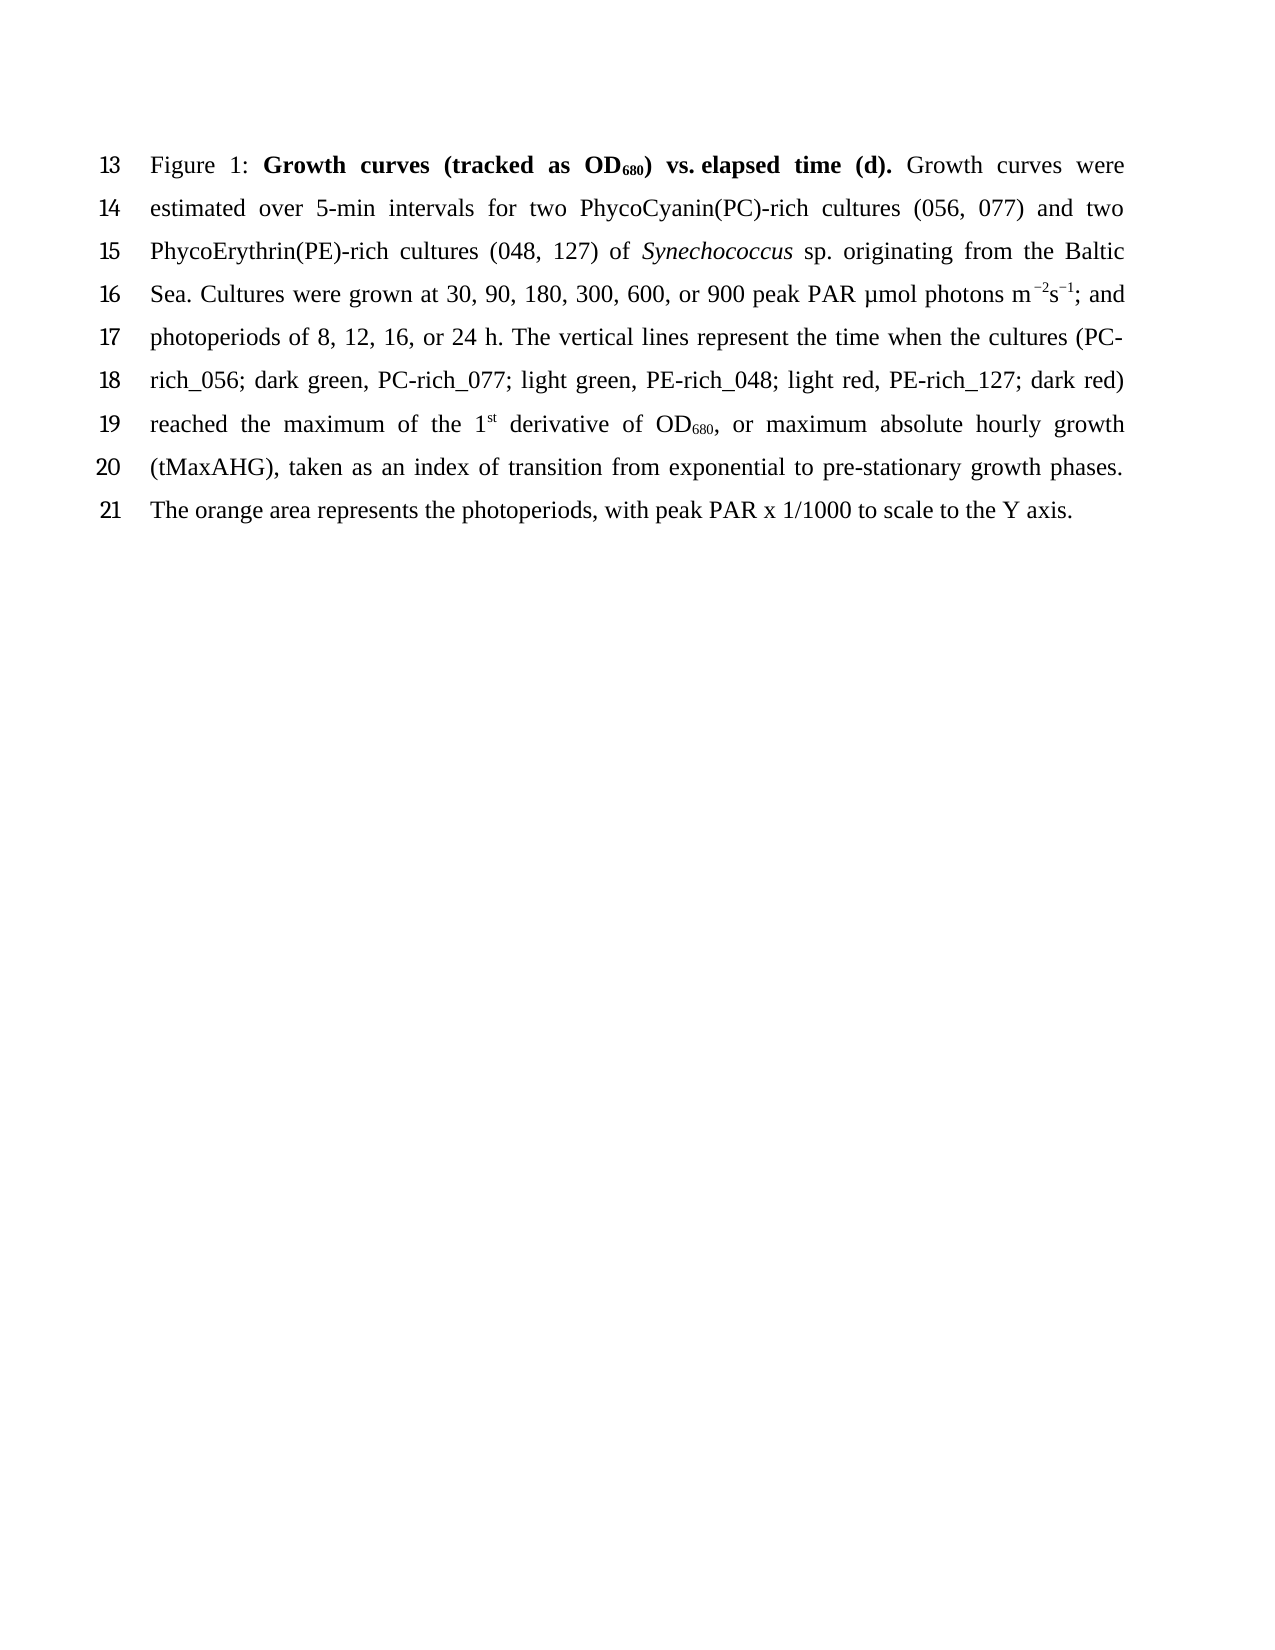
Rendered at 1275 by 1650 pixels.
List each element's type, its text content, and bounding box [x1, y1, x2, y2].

text Figure 1: Growth curves (tracked as OD680) vs. elapsed time (d). Growth curves were estimated over 5-min intervals for two PhycoCyanin(PC)-rich cultures (056, 077) and two PhycoErythrin(PE)-rich cultures (048, 127) of Synechococcus sp. originating from the Baltic Sea. Cultures were grown at 30, 90, 180, 300, 600, or 900 peak PAR µmol photons m−2s−1; and photoperiods of 8, 12, 16, or 24 h. The vertical lines represent the time when the cultures (PC-rich_056; dark green, PC-rich_077; light green, PE-rich_048; light red, PE-rich_127; dark red) reached the maximum of the 1st derivative of OD680, or maximum absolute hourly growth (tMaxAHG), taken as an index of transition from exponential to pre-stationary growth phases. The orange area represents the photoperiods, with peak PAR x 1/1000 to scale to the Y axis. [150, 150, 1125, 524]
